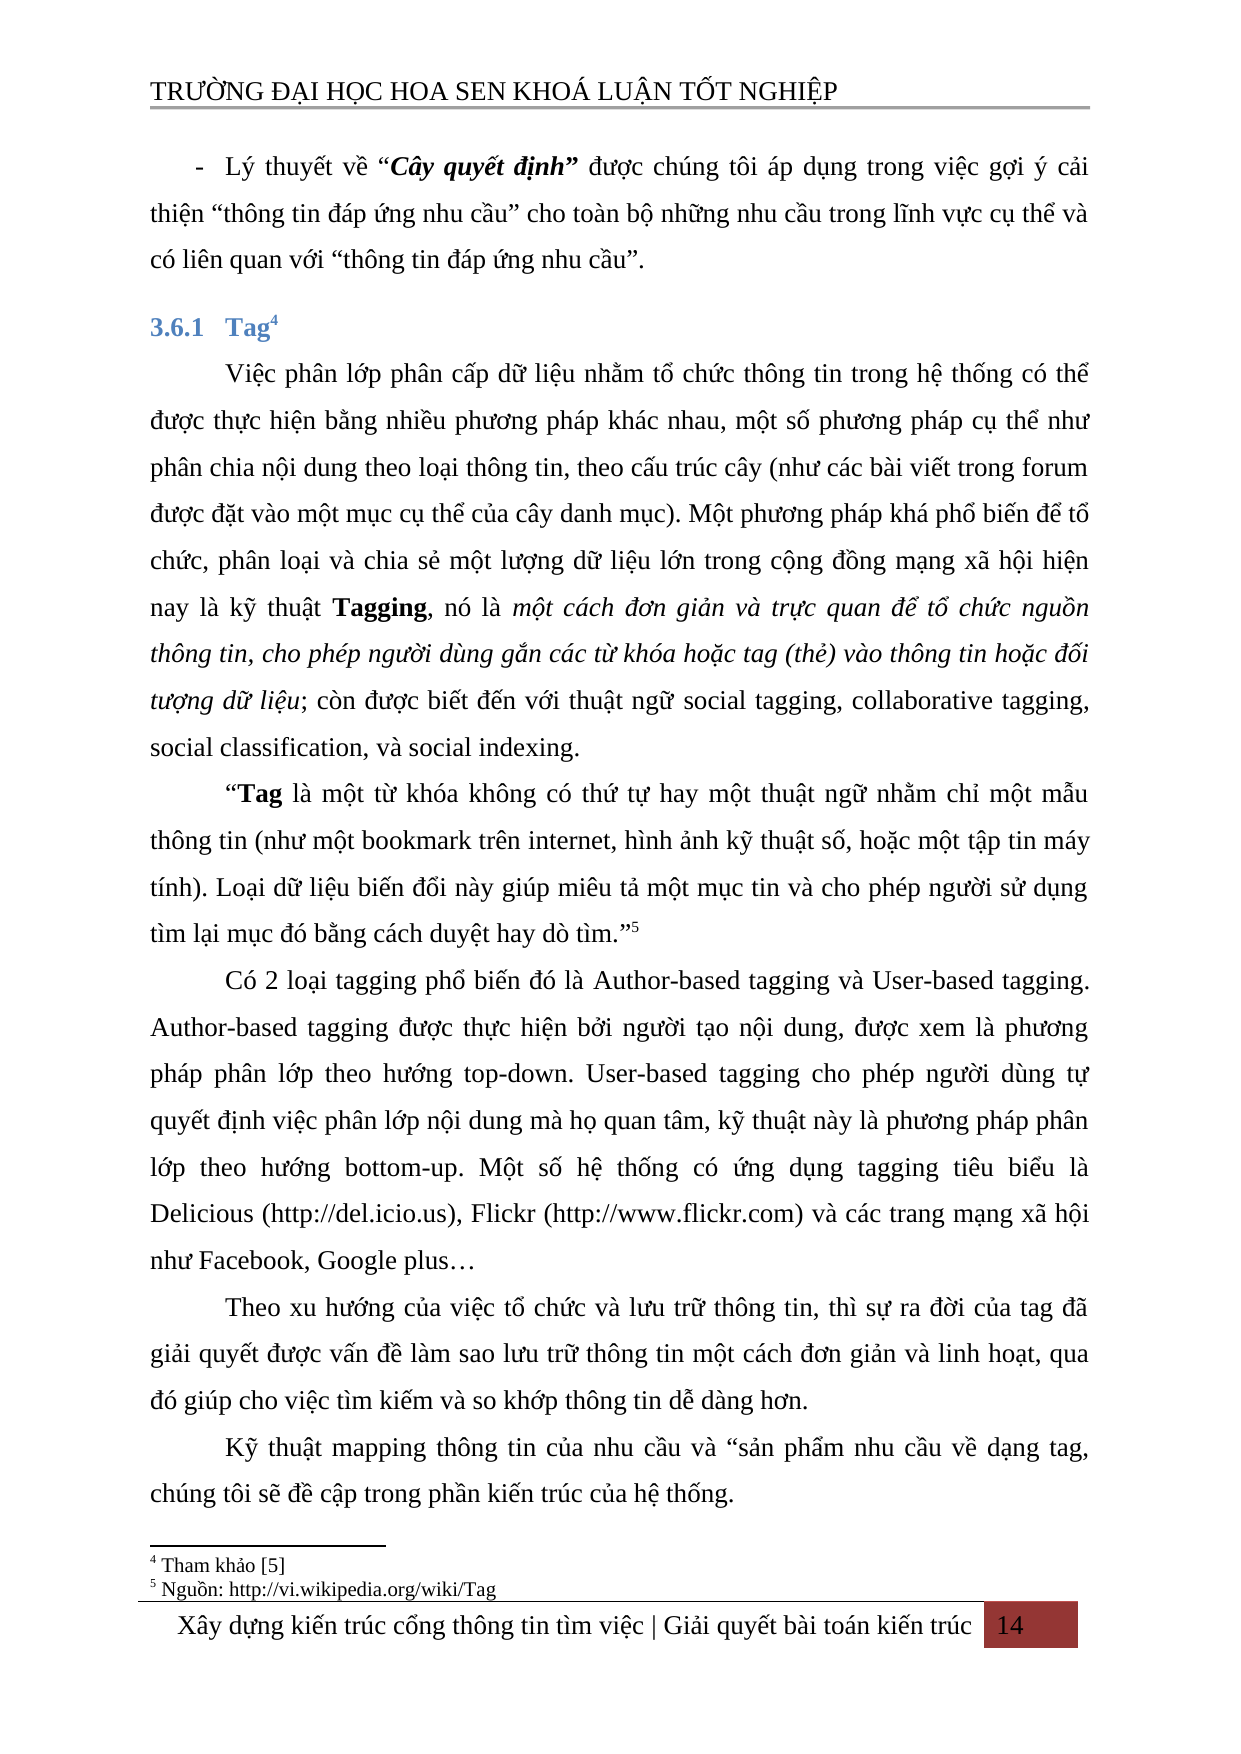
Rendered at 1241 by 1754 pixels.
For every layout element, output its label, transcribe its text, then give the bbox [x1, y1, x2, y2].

text Kỹ thuật mapping thông tin của nhu cầu và “sản phẩm nhu cầu về dạng tag, chúng tôi sẽ đề cập trong phần kiến trúc của hệ thống. [150, 1431, 1090, 1509]
subtitle Tag [150, 311, 1090, 342]
list Lý thuyết về “Cây quyết định” được chúng tôi áp dụng trong việc gợi ý cải thiện “thông tin đáp ứng nhu cầu” cho toàn bộ những nhu cầu trong lĩnh vực cụ thể và có liên quan với “thông tin đáp ứng nhu cầu”. [150, 150, 1090, 274]
text Theo xu hướng của việc tổ chức và lưu trữ thông tin, thì sự ra đời của tag đã giải quyết được vấn đề làm sao lưu trữ thông tin một cách đơn giản và linh hoạt, qua đó giúp cho việc tìm kiếm và so khớp thông tin dễ dàng hơn. [150, 1291, 1090, 1415]
text Có 2 loại tagging phổ biến đó là Author-based tagging và User-based tagging. Author-based tagging được thực hiện bởi người tạo nội dung, được xem là phương pháp phân lớp theo hướng top-down. User-based tagging cho phép người dùng tự quyết định việc phân lớp nội dung mà họ quan tâm, kỹ thuật này là phương pháp phân lớp theo hướng bottom-up. Một số hệ thống có ứng dụng tagging tiêu biểu là Delicious (http://del.icio.us), Flickr (http://www.flickr.com) và các trang mạng xã hội như Facebook, Google plus… [150, 964, 1090, 1275]
text “Tag là một từ khóa không có thứ tự hay một thuật ngữ nhằm chỉ một mẫu thông tin (như một bookmark trên internet, hình ảnh kỹ thuật số, hoặc một tập tin máy tính). Loại dữ liệu biến đổi này giúp miêu tả một mục tin và cho phép người sử dụng tìm lại mục đó bằng cách duyệt hay dò tìm.” [150, 777, 1090, 949]
text Việc phân lớp phân cấp dữ liệu nhằm tổ chức thông tin trong hệ thống có thể được thực hiện bằng nhiều phương pháp khác nhau, một số phương pháp cụ thể như phân chia nội dung theo loại thông tin, theo cấu trúc cây (như các bài viết trong forum được đặt vào một mục cụ thể của cây danh mục). Một phương pháp khá phổ biến để tổ chức, phân loại và chia sẻ một lượng dữ liệu lớn trong cộng đồng mạng xã hội hiện nay là kỹ thuật Tagging, nó là một cách đơn giản và trực quan để tổ chức nguồn thông tin, cho phép người dùng gắn các từ khóa hoặc tag (thẻ) vào thông tin hoặc đối tượng dữ liệu; còn được biết đến với thuật ngữ social tagging, collaborative tagging, social classification, và social indexing. [150, 357, 1090, 762]
